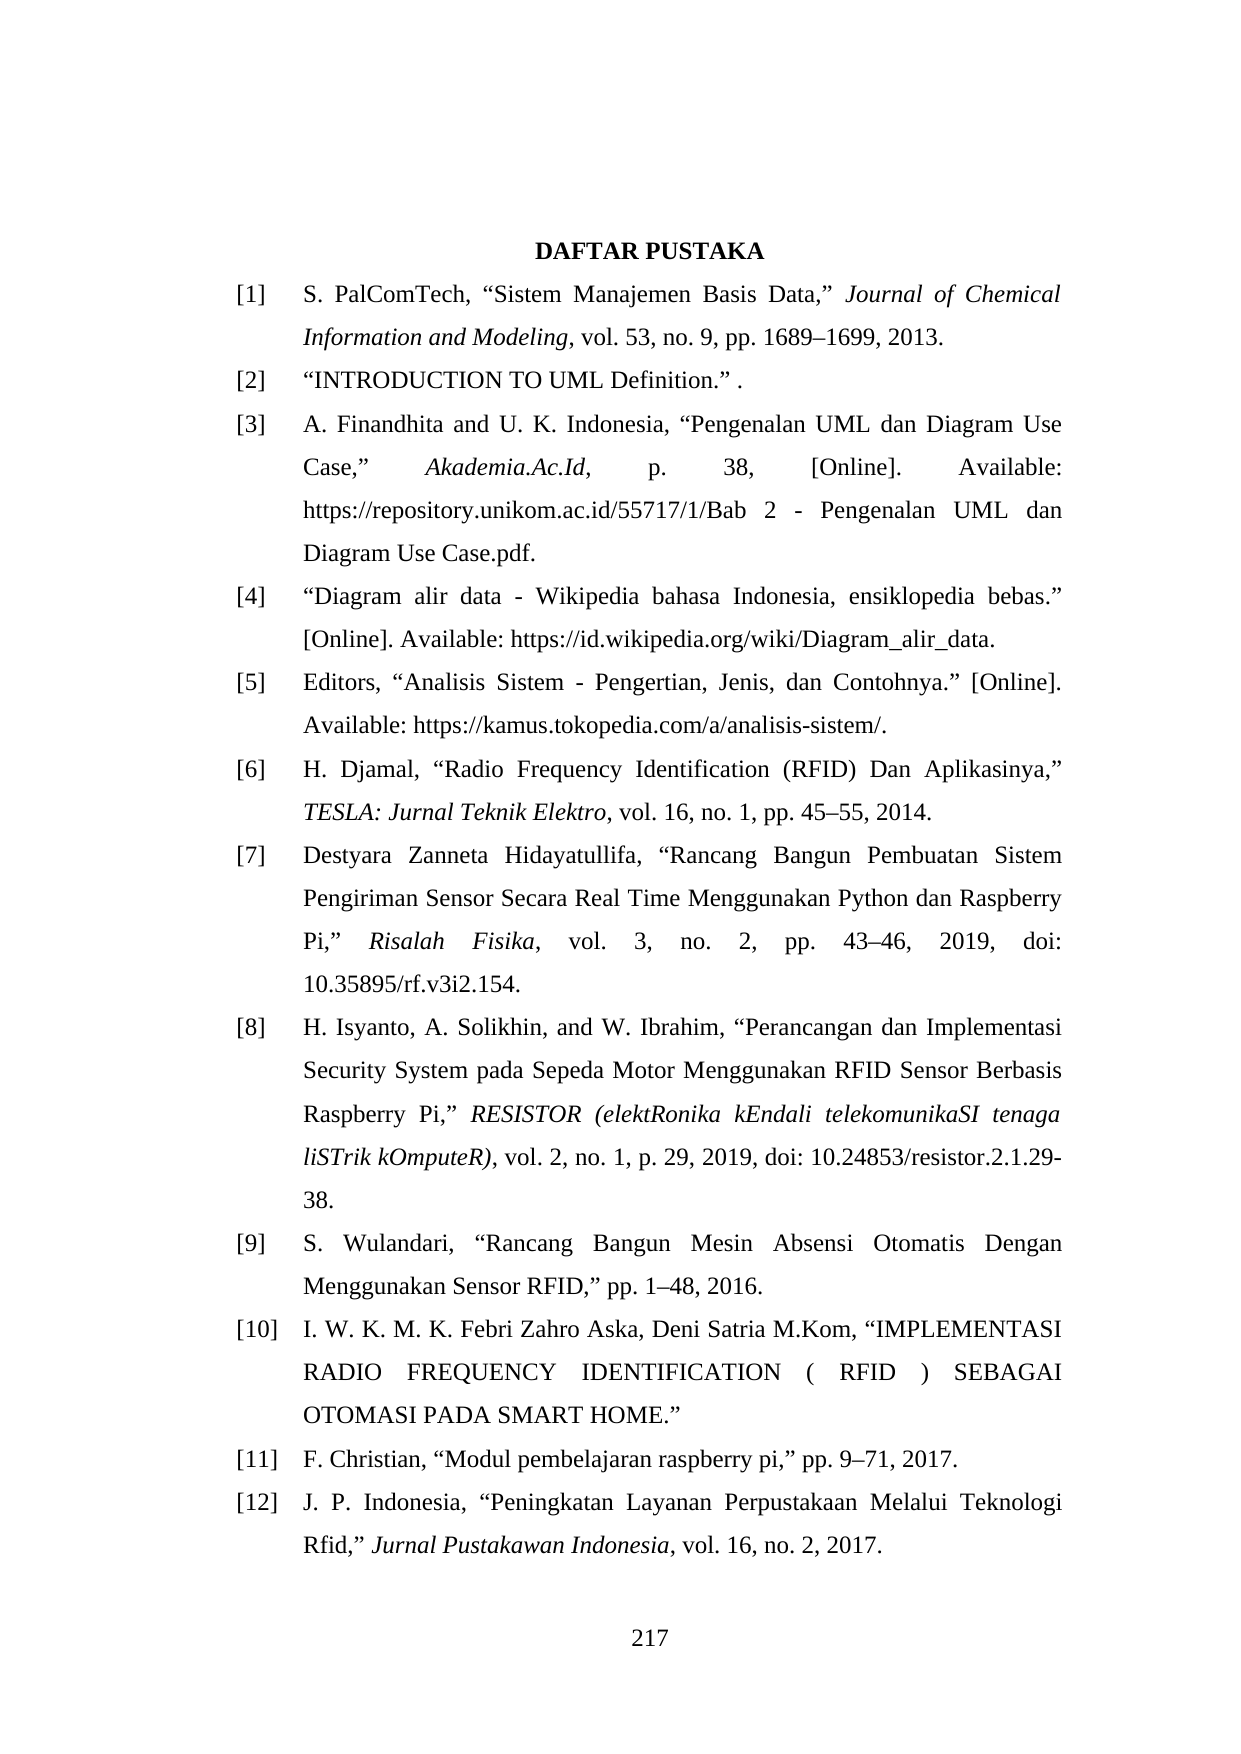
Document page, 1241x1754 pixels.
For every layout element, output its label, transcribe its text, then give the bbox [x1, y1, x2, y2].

text [1] S. PalComTech, “Sistem Manajemen Basis Data,” Journal of Chemical Information and Modeling, vol. 53, no. 9, pp. 1689–1699, 2013. [236, 279, 1063, 351]
text [8] H. Isyanto, A. Solikhin, and W. Ibrahim, “Perancangan dan Implementasi Security System pada Sepeda Motor Menggunakan RFID Sensor Berbasis Raspberry Pi,” RESISTOR (elektRonika kEndali telekomunikaSI tenaga liSTrik kOmputeR), vol. 2, no. 1, p. 29, 2019, doi: 10.24853/resistor.2.1.29-38. [236, 1012, 1063, 1214]
subtitle DAFTAR PUSTAKA [236, 236, 1063, 265]
text [9] S. Wulandari, “Rancang Bangun Mesin Absensi Otomatis Dengan Menggunakan Sensor RFID,” pp. 1–48, 2016. [236, 1228, 1063, 1300]
text [12] J. P. Indonesia, “Peningkatan Layanan Perpustakaan Melalui Teknologi Rfid,” Jurnal Pustakawan Indonesia, vol. 16, no. 2, 2017. [236, 1487, 1063, 1559]
text [7] Destyara Zanneta Hidayatullifa, “Rancang Bangun Pembuatan Sistem Pengiriman Sensor Secara Real Time Menggunakan Python dan Raspberry Pi,” Risalah Fisika, vol. 3, no. 2, pp. 43–46, 2019, doi: 10.35895/rf.v3i2.154. [236, 840, 1063, 998]
text [6] H. Djamal, “Radio Frequency Identification (RFID) Dan Aplikasinya,” TESLA: Jurnal Teknik Elektro, vol. 16, no. 1, pp. 45–55, 2014. [236, 754, 1063, 826]
text [4] “Diagram alir data - Wikipedia bahasa Indonesia, ensiklopedia bebas.” [Online]. Available: https://id.wikipedia.org/wiki/Diagram_alir_data. [236, 581, 1063, 653]
text [11] F. Christian, “Modul pembelajaran raspberry pi,” pp. 9–71, 2017. [236, 1444, 1063, 1472]
text [3] A. Finandhita and U. K. Indonesia, “Pengenalan UML dan Diagram Use Case,” Akademia.Ac.Id, p. 38, [Online]. Available: https://repository.unikom.ac.id/55717/1/Bab 2 - Pengenalan UML dan Diagram Use Case.pdf. [236, 409, 1063, 567]
text [2] “INTRODUCTION TO UML Definition.” . [236, 366, 1063, 394]
text [10] I. W. K. M. K. Febri Zahro Aska, Deni Satria M.Kom, “IMPLEMENTASI RADIO FREQUENCY IDENTIFICATION ( RFID ) SEBAGAI OTOMASI PADA SMART HOME.” [236, 1314, 1063, 1429]
text [5] Editors, “Analisis Sistem - Pengertian, Jenis, dan Contohnya.” [Online]. Available: https://kamus.tokopedia.com/a/analisis-sistem/. [236, 667, 1063, 739]
